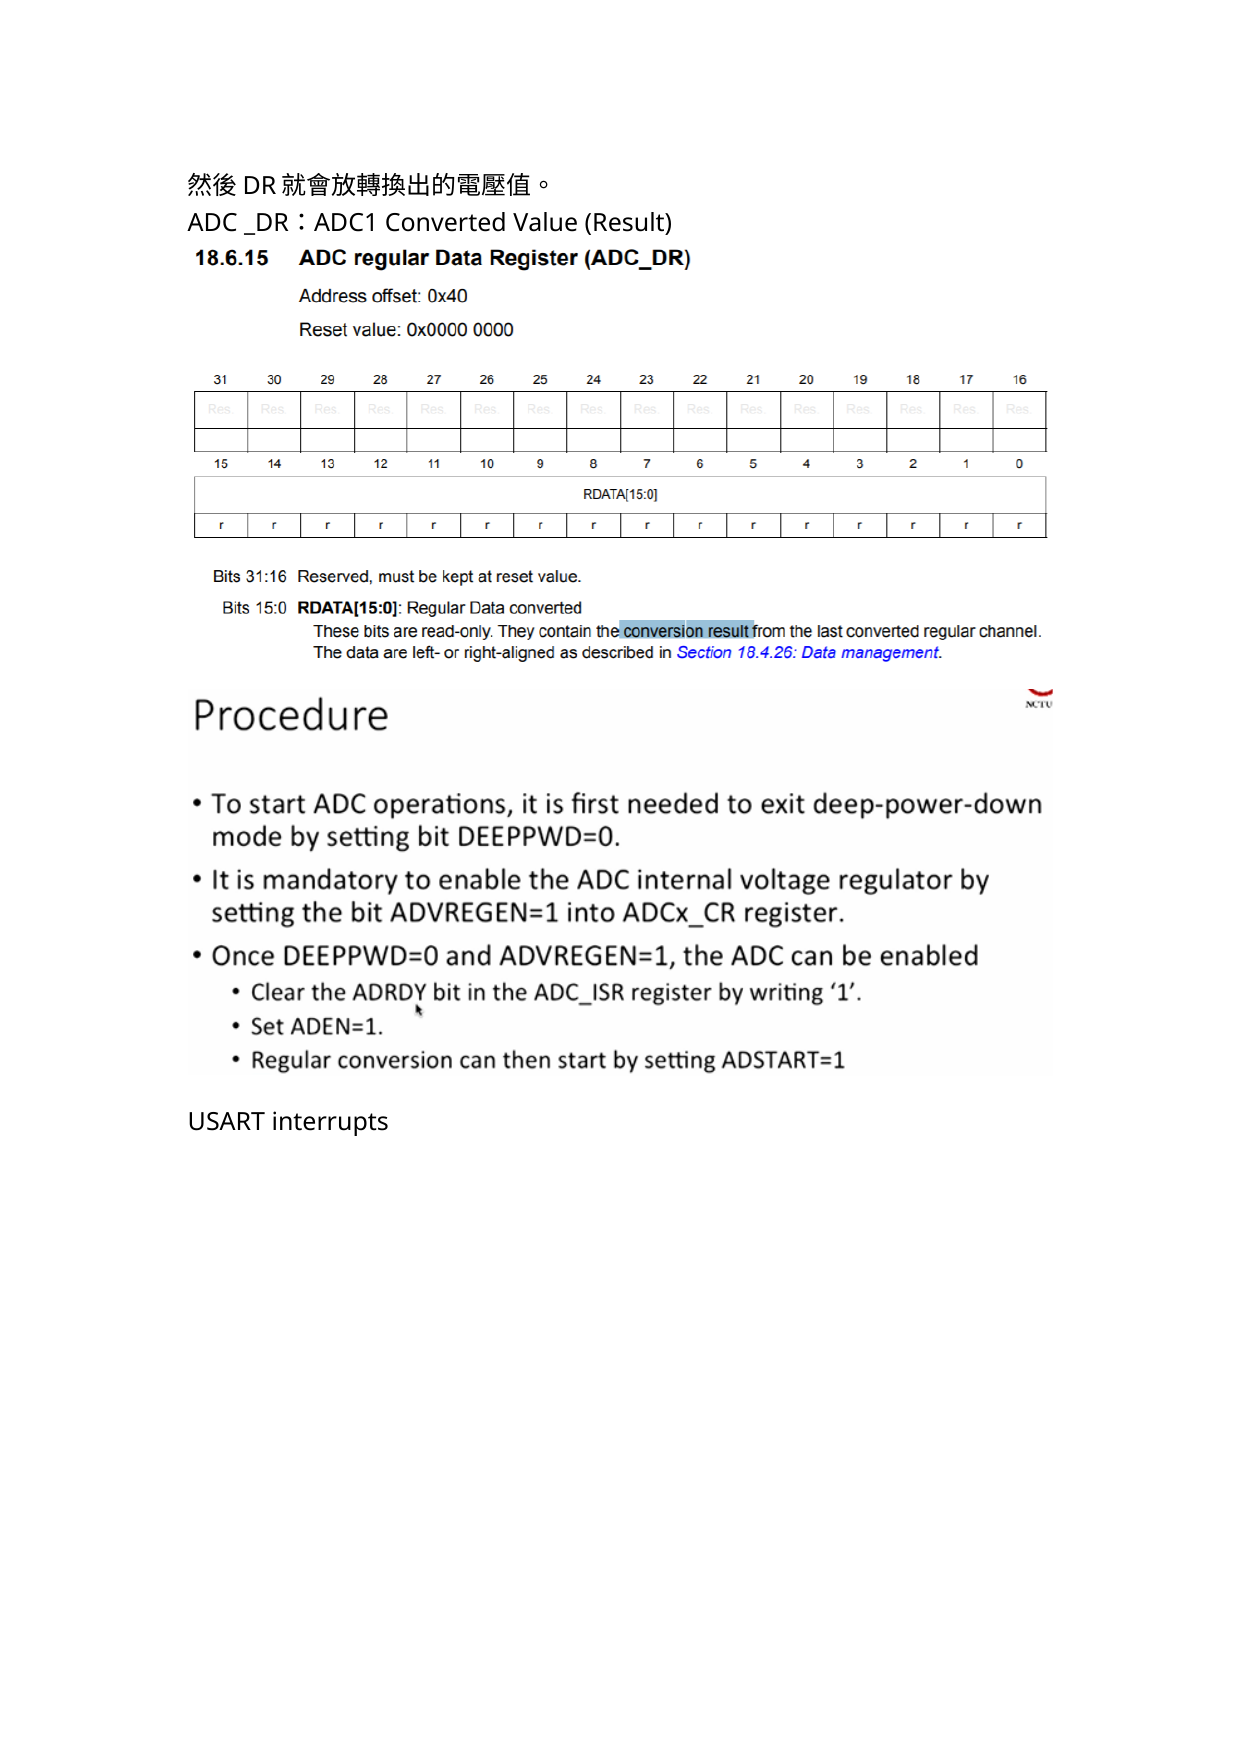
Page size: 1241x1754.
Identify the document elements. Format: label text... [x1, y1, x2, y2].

picture [187, 239, 1053, 664]
picture [187, 689, 1053, 1076]
text 然後DR就會放轉換出的電壓值。 [187, 164, 1053, 202]
text USART interrupts [187, 1102, 1053, 1139]
text ADC _DR：ADC1 Converted Value (Result) [187, 202, 1053, 239]
